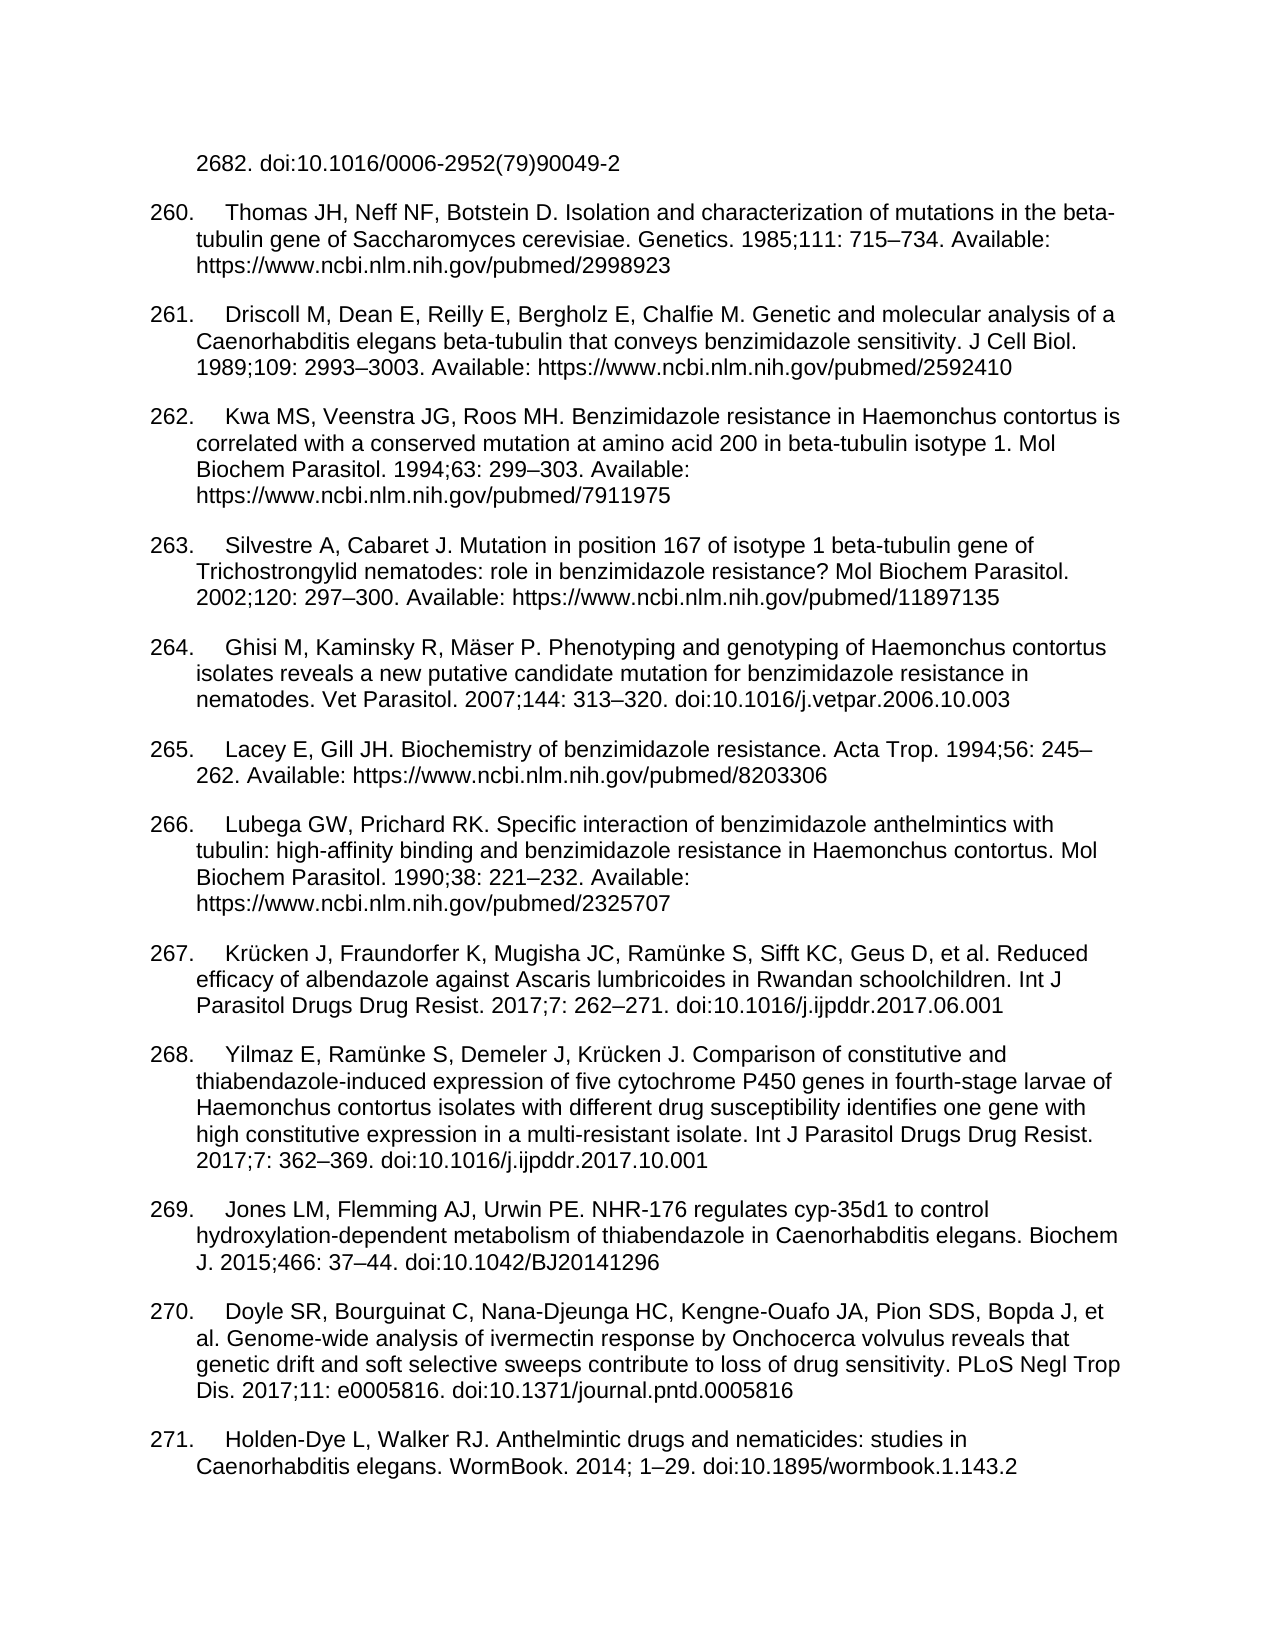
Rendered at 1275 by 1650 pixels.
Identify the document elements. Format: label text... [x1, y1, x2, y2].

text 266. Lubega GW, Prichard RK. Specific interaction of benzimidazole anthelmintics with tubulin: high-affinity binding and benzimidazole resistance in Haemonchus contortus. Mol Biochem Parasitol. 1990;38: 221–232. Available: https://www.ncbi.nlm.nih.gov/pubmed/2325707 [150, 811, 1125, 917]
text 260. Thomas JH, Neff NF, Botstein D. Isolation and characterization of mutations in the beta-tubulin gene of Saccharomyces cerevisiae. Genetics. 1985;111: 715–734. Available: https://www.ncbi.nlm.nih.gov/pubmed/2998923 [150, 199, 1125, 278]
text 262. Kwa MS, Veenstra JG, Roos MH. Benzimidazole resistance in Haemonchus contortus is correlated with a conserved mutation at amino acid 200 in beta-tubulin isotype 1. Mol Biochem Parasitol. 1994;63: 299–303. Available: https://www.ncbi.nlm.nih.gov/pubmed/7911975 [150, 403, 1125, 509]
text 261. Driscoll M, Dean E, Reilly E, Bergholz E, Chalfie M. Genetic and molecular analysis of a Caenorhabditis elegans beta-tubulin that conveys benzimidazole sensitivity. J Cell Biol. 1989;109: 2993–3003. Available: https://www.ncbi.nlm.nih.gov/pubmed/2592410 [150, 301, 1125, 380]
text 270. Doyle SR, Bourguinat C, Nana-Djeunga HC, Kengne-Ouafo JA, Pion SDS, Bopda J, et al. Genome-wide analysis of ivermectin response by Onchocerca volvulus reveals that genetic drift and soft selective sweeps contribute to loss of drug sensitivity. PLoS Negl Trop Dis. 2017;11: e0005816. doi:10.1371/journal.pntd.0005816 [150, 1298, 1125, 1403]
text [150, 150, 1125, 176]
text 267. Krücken J, Fraundorfer K, Mugisha JC, Ramünke S, Sifft KC, Geus D, et al. Reduced efficacy of albendazole against Ascaris lumbricoides in Rwandan schoolchildren. Int J Parasitol Drugs Drug Resist. 2017;7: 262–271. doi:10.1016/j.ijpddr.2017.06.001 [150, 939, 1125, 1018]
text 265. Lacey E, Gill JH. Biochemistry of benzimidazole resistance. Acta Trop. 1994;56: 245–262. Available: https://www.ncbi.nlm.nih.gov/pubmed/8203306 [150, 736, 1125, 788]
text 269. Jones LM, Flemming AJ, Urwin PE. NHR-176 regulates cyp-35d1 to control hydroxylation-dependent metabolism of thiabendazole in Caenorhabditis elegans. Biochem J. 2015;466: 37–44. doi:10.1042/BJ20141296 [150, 1196, 1125, 1275]
text 264. Ghisi M, Kaminsky R, Mäser P. Phenotyping and genotyping of Haemonchus contortus isolates reveals a new putative candidate mutation for benzimidazole resistance in nematodes. Vet Parasitol. 2007;144: 313–320. doi:10.1016/j.vetpar.2006.10.003 [150, 633, 1125, 713]
text 268. Yilmaz E, Ramünke S, Demeler J, Krücken J. Comparison of constitutive and thiabendazole-induced expression of five cytochrome P450 genes in fourth-stage larvae of Haemonchus contortus isolates with different drug susceptibility identifies one gene with high constitutive expression in a multi-resistant isolate. Int J Parasitol Drugs Drug Resist. 2017;7: 362–369. doi:10.1016/j.ijpddr.2017.10.001 [150, 1041, 1125, 1173]
text 271. Holden-Dye L, Walker RJ. Anthelmintic drugs and nematicides: studies in Caenorhabditis elegans. WormBook. 2014; 1–29. doi:10.1895/wormbook.1.143.2 [150, 1426, 1125, 1479]
text 263. Silvestre A, Cabaret J. Mutation in position 167 of isotype 1 beta-tubulin gene of Trichostrongylid nematodes: role in benzimidazole resistance? Mol Biochem Parasitol. 2002;120: 297–300. Available: https://www.ncbi.nlm.nih.gov/pubmed/11897135 [150, 532, 1125, 611]
